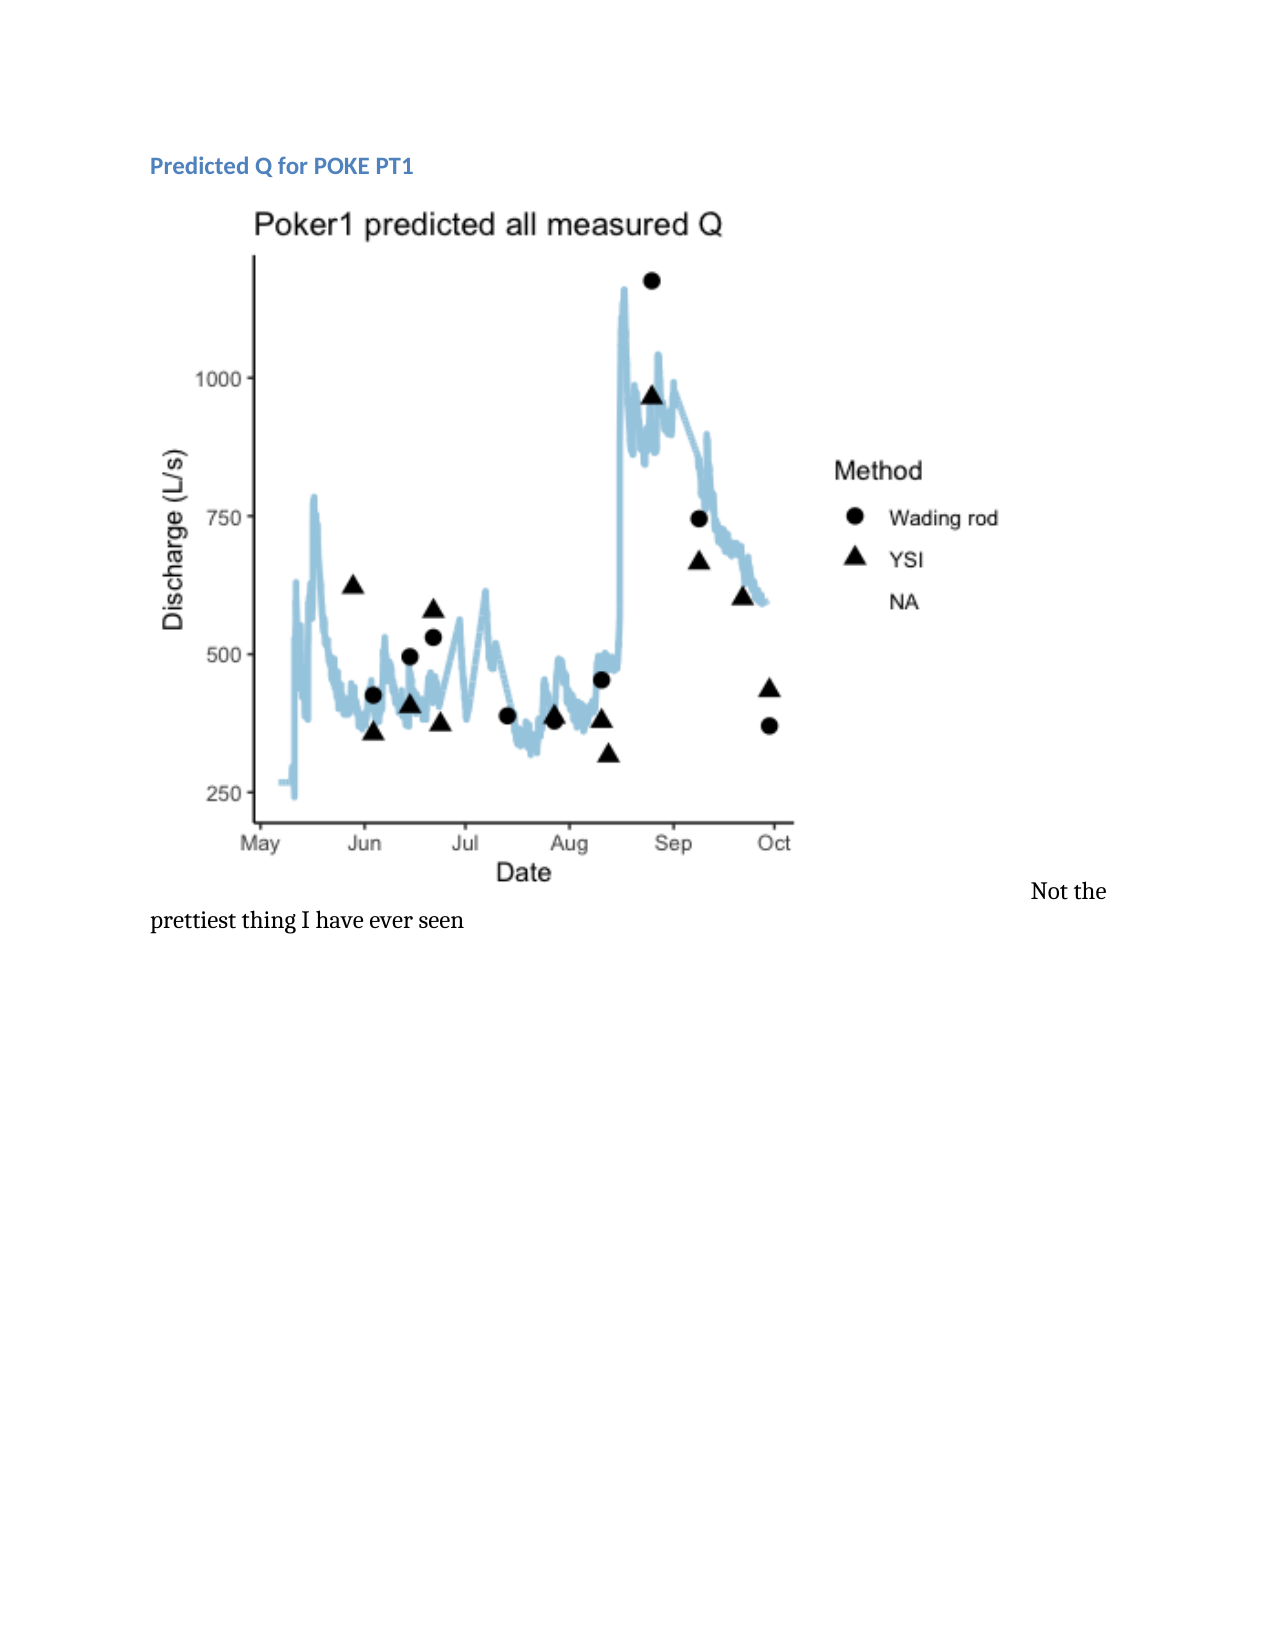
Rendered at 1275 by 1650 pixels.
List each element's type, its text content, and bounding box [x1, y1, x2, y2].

picture [150, 199, 1025, 900]
subtitle Predicted Q for POKE PT1 [150, 150, 1125, 181]
